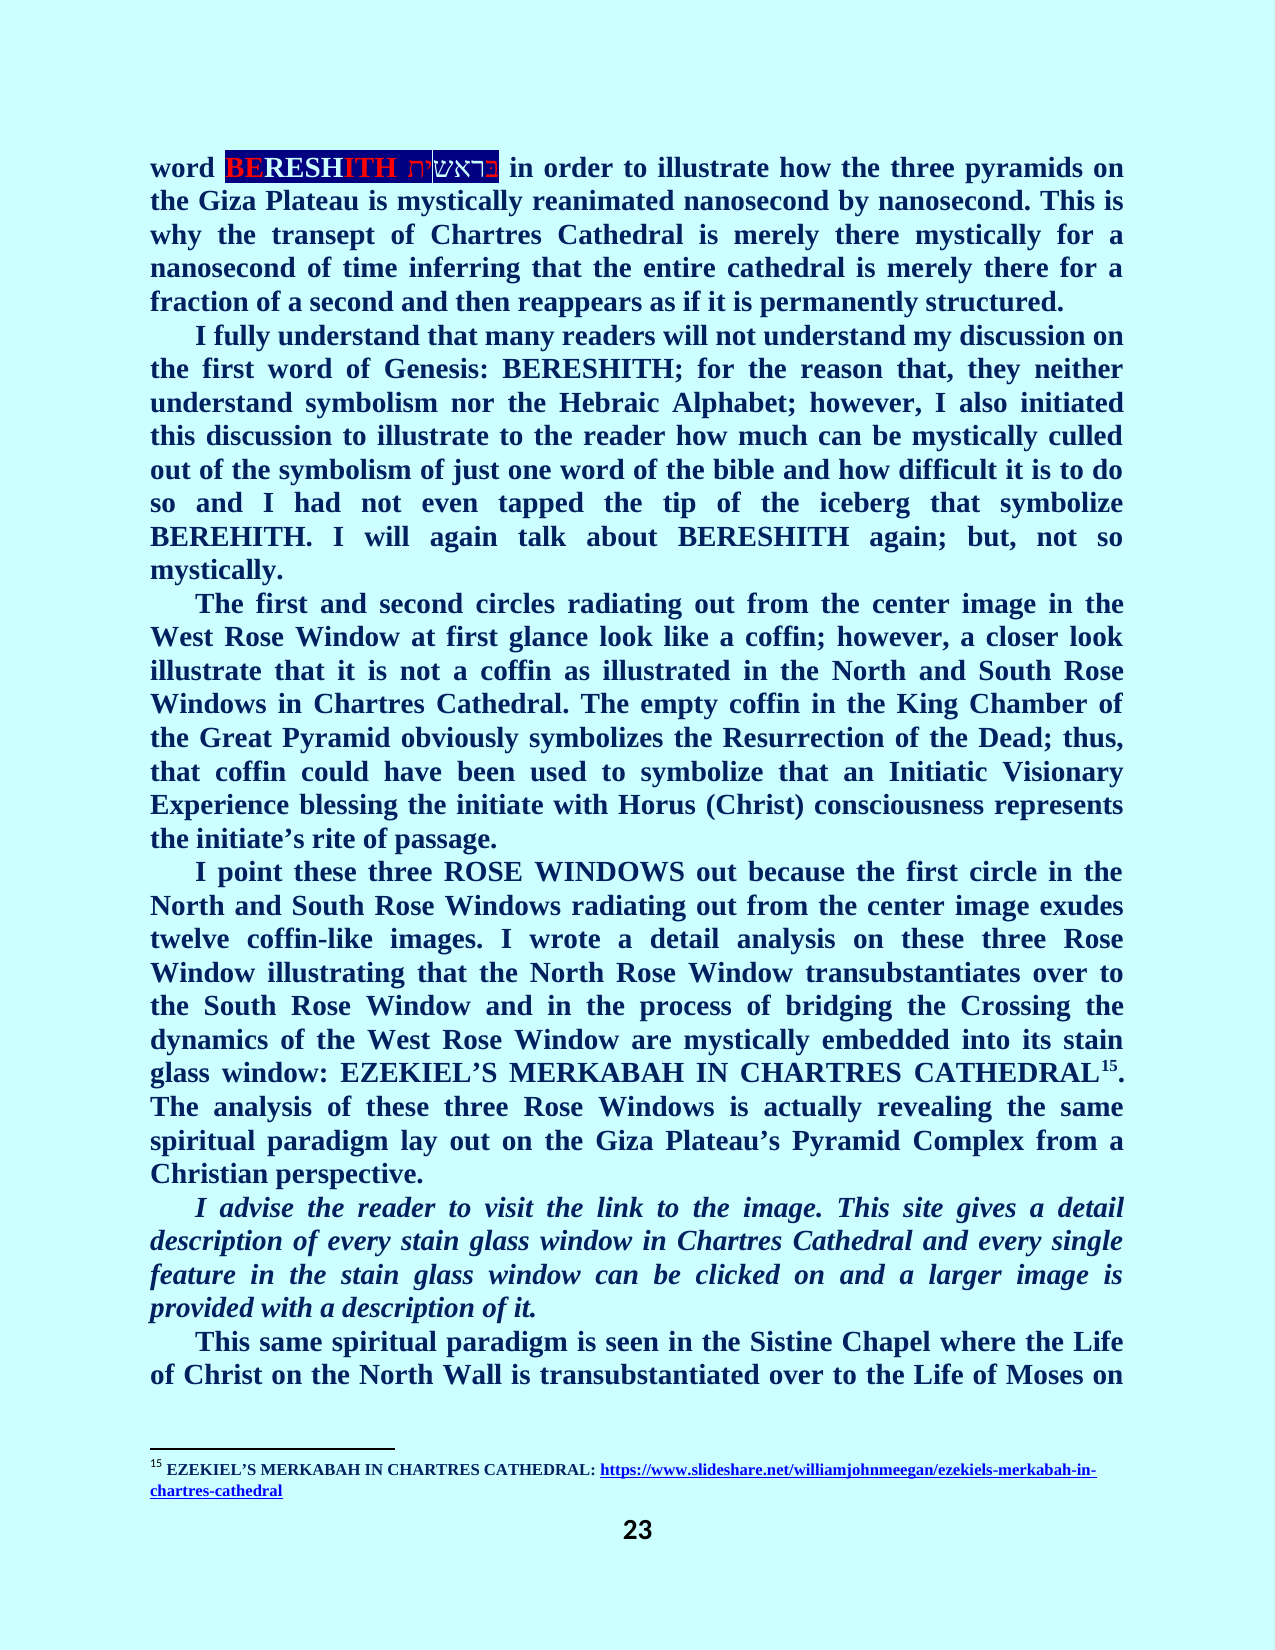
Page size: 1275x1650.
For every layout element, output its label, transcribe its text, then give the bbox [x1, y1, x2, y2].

text I point these three ROSE WINDOWS out because the first circle in the North and South Rose Windows radiating out from the center image exudes twelve coffin-like images. I wrote a detail analysis on these three Rose Window illustrating that the North Rose Window transubstantiates over to the South Rose Window and in the process of bridging the Crossing the dynamics of the West Rose Window are mystically embedded into its stain glass window: EZEKIEL’S MERKABAH IN CHARTRES CATHEDRAL. The analysis of these three Rose Windows is actually revealing the same spiritual paradigm lay out on the Giza Plateau’s Pyramid Complex from a Christian perspective. [150, 854, 1125, 1190]
text I advise the reader to visit the link to the image. This site gives a detail description of every stain glass window in Chartres Cathedral and every single feature in the stain glass window can be clicked on and a larger image is provided with a description of it. [150, 1190, 1125, 1324]
text I fully understand that many readers will not understand my discussion on the first word of Genesis: BERESHITH; for the reason that, they neither understand symbolism nor the Hebraic Alphabet; however, I also initiated this discussion to illustrate to the reader how much can be mystically culled out of the symbolism of just one word of the bible and how difficult it is to do so and I had not even tapped the tip of the iceberg that symbolize BEREHITH. I will again talk about BERESHITH again; but, not so mystically. [150, 318, 1125, 586]
text The first and second circles radiating out from the center image in the West Rose Window at first glance look like a coffin; however, a closer look illustrate that it is not a coffin as illustrated in the North and South Rose Windows in Chartres Cathedral. The empty coffin in the King Chamber of the Great Pyramid obviously symbolizes the Resurrection of the Dead; thus, that coffin could have been used to symbolize that an Initiatic Visionary Experience blessing the initiate with Horus (Christ) consciousness represents the initiate’s rite of passage. [150, 586, 1125, 854]
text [150, 1324, 1125, 1391]
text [150, 150, 1125, 318]
